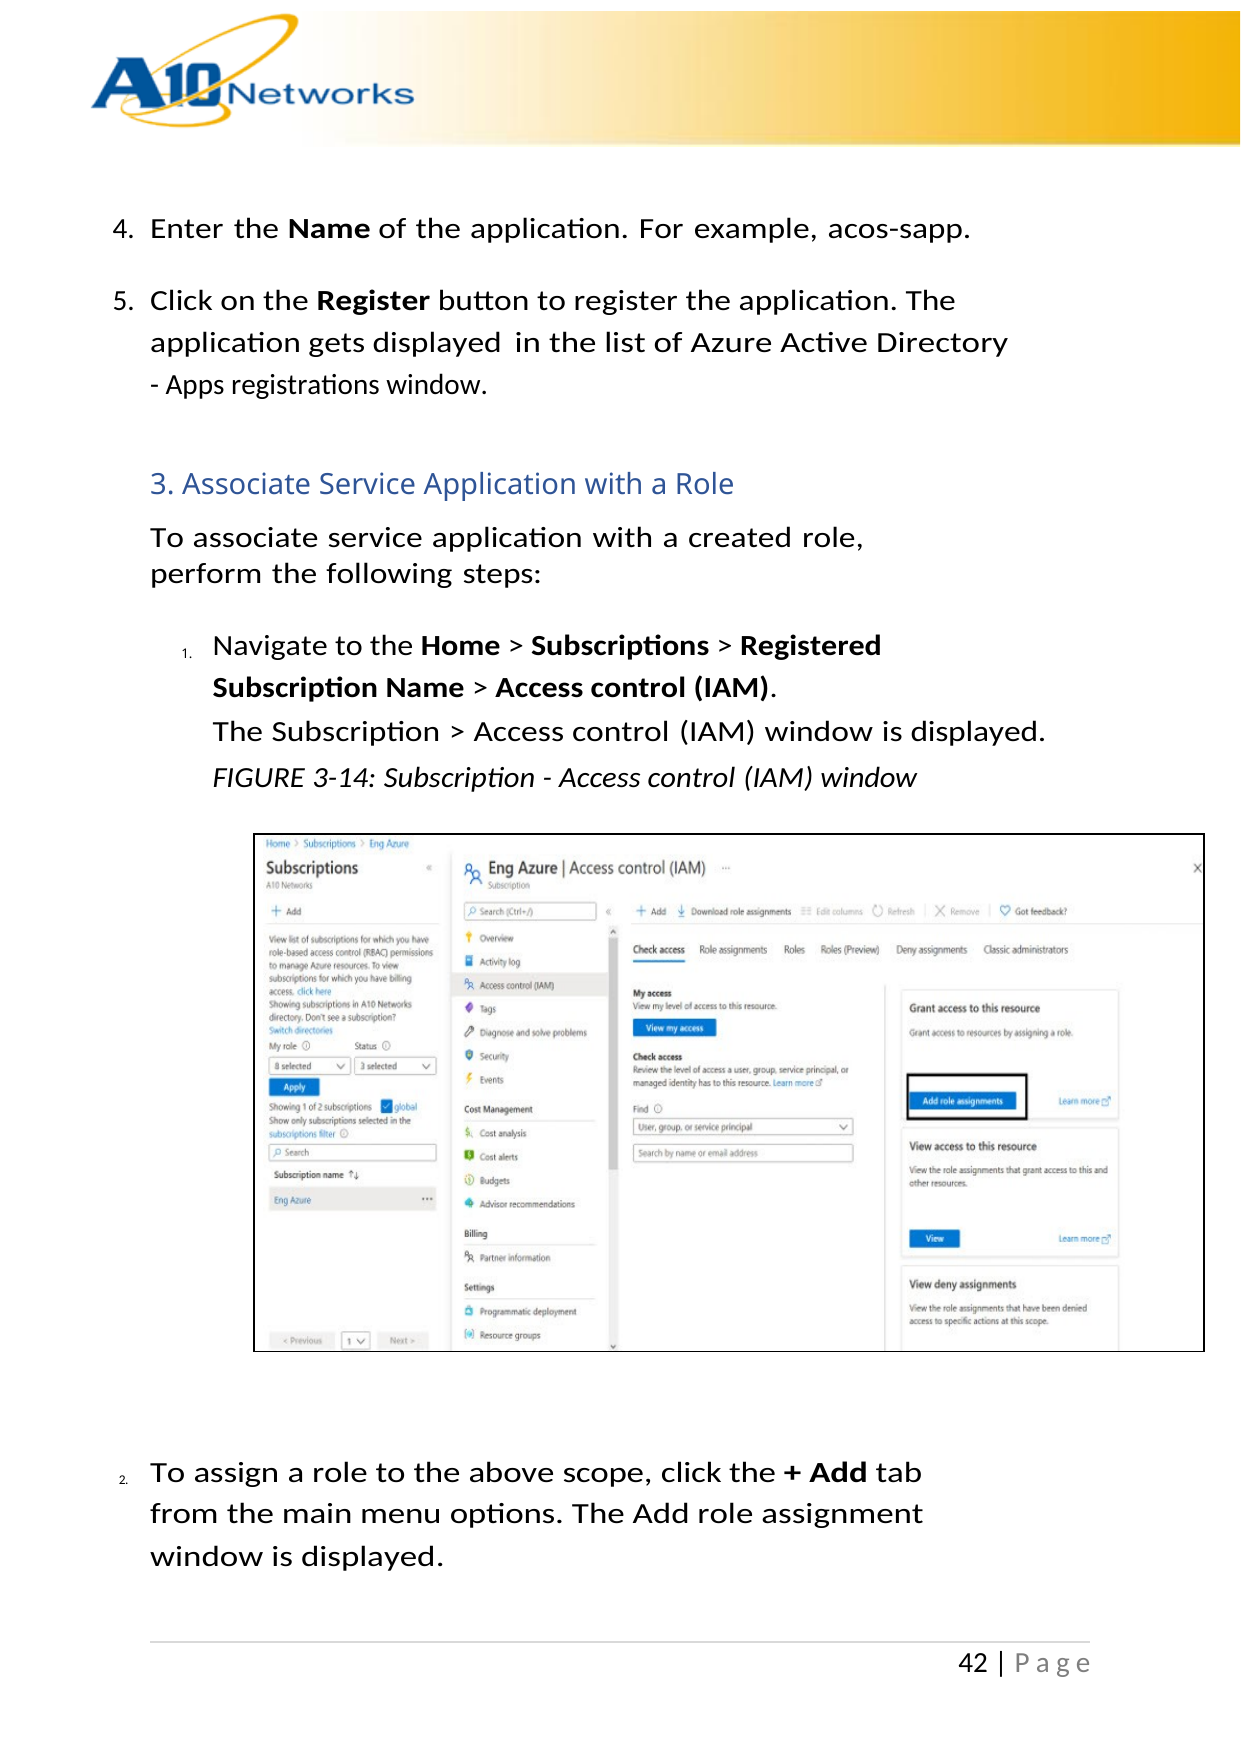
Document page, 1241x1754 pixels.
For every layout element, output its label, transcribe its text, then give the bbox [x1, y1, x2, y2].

subtitle 3. Associate Service Application with a Role [150, 463, 1090, 503]
list To assign a role to the above scope, click the + Add tab from the main menu options. The Add role assignment window is displayed. [119, 1454, 987, 1573]
text FIGURE 3-14: Subscription - Access control (IAM) window [212, 759, 1090, 795]
text The Subscription > Access control (IAM) window is displayed. [212, 713, 1090, 749]
list Navigate to the Home > Subscriptions > Registered Subscription Name > Access control (IAM). [181, 627, 978, 705]
picture [263, 835, 1203, 1351]
list Click on the Register button to register the application. The application gets displayed in the list of Azure Active Directory - Apps registrations window. [112, 282, 1015, 402]
picture [0, 11, 1241, 147]
list Enter the Name of the application. For example, acos-sapp. [112, 210, 1090, 246]
text To associate service application with a created role, perform the following steps: [150, 519, 906, 591]
